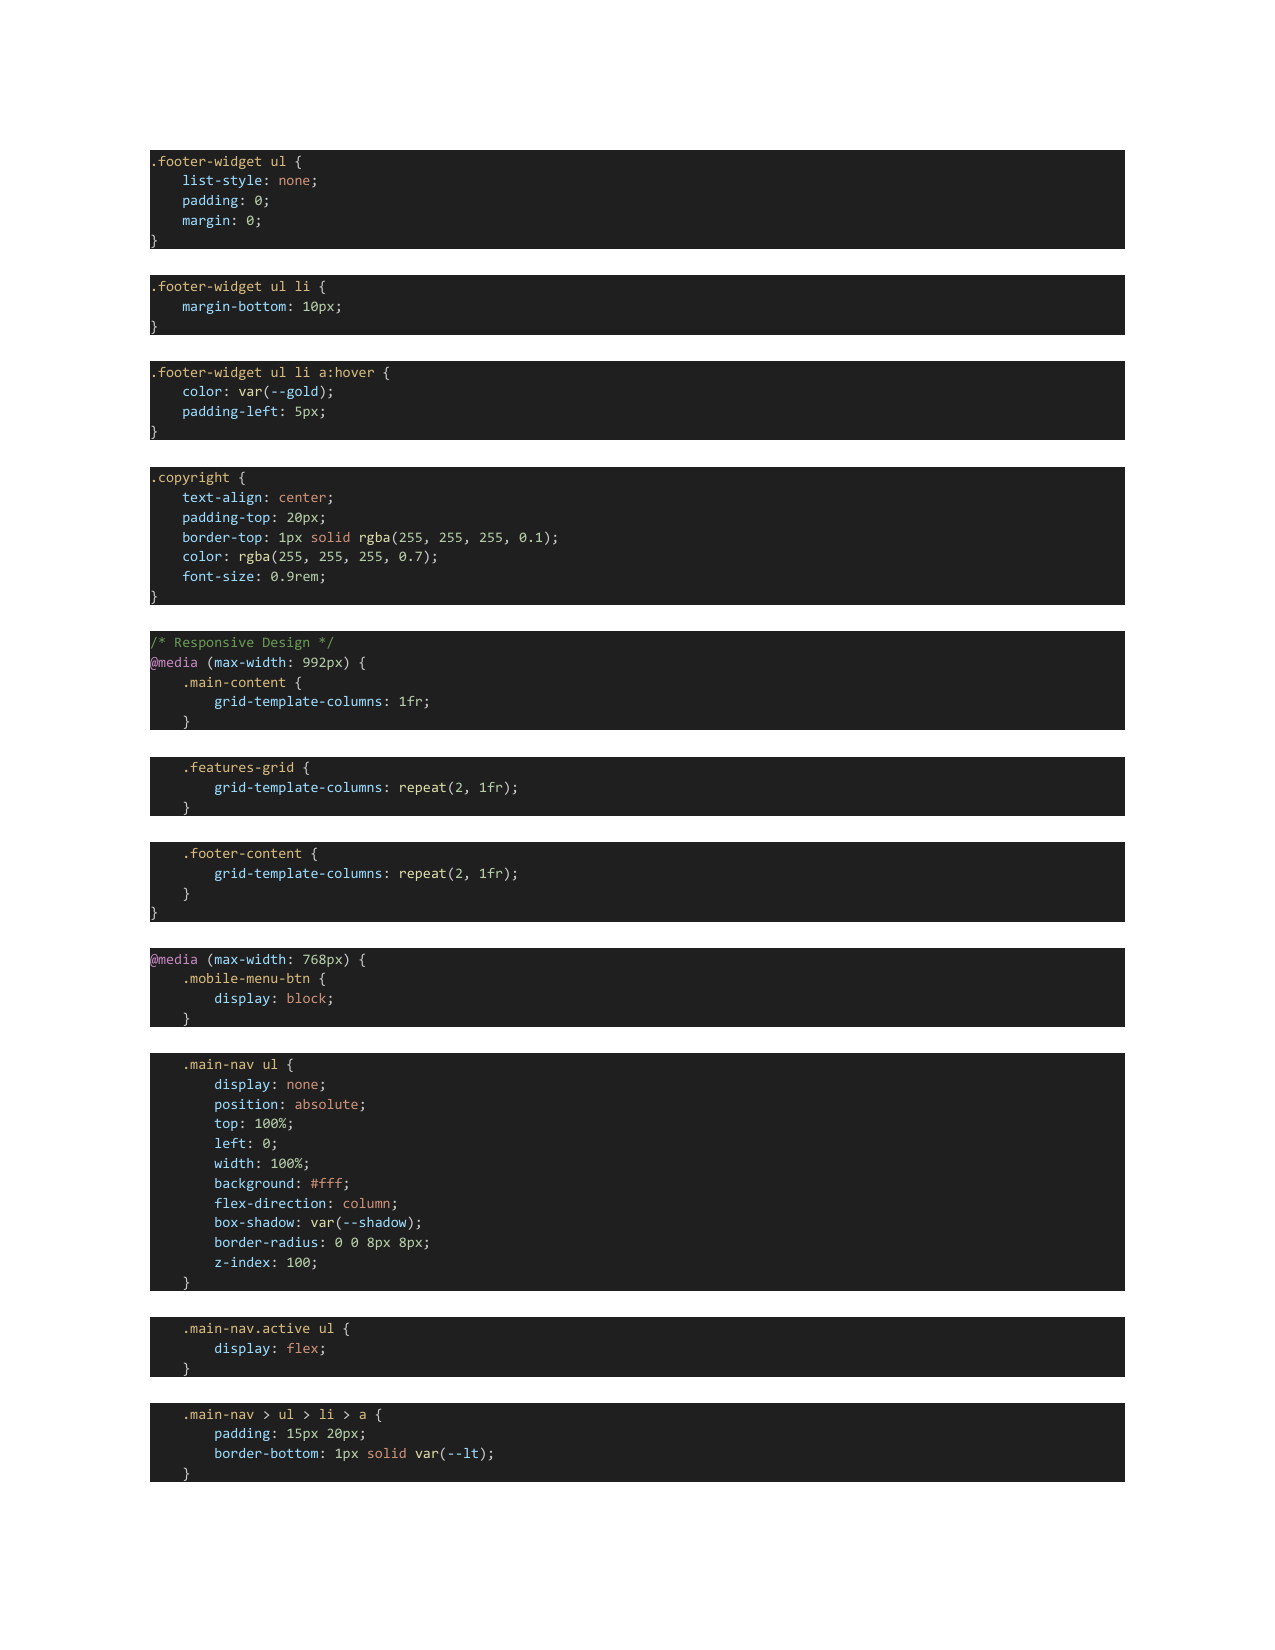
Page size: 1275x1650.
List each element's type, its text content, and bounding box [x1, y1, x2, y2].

text } [150, 1462, 1125, 1482]
text display: none; [150, 1073, 1125, 1093]
text } [150, 711, 1125, 730]
text padding: 15px 20px; [150, 1423, 1125, 1443]
text color: rgba(255, 255, 255, 0.7); [150, 546, 1125, 566]
text left: 0; [150, 1133, 1125, 1152]
text box-shadow: var(--shadow); [150, 1212, 1125, 1232]
text top: 100%; [150, 1113, 1125, 1133]
text /* Responsive Design */ [150, 631, 1125, 651]
text } [150, 315, 1125, 335]
text .footer-content { [150, 842, 1125, 862]
text display: flex; [150, 1337, 1125, 1357]
text text-align: center; [150, 486, 1125, 506]
text position: absolute; [150, 1093, 1125, 1113]
text } [150, 420, 1125, 440]
text border-bottom: 1px solid var(--lt); [150, 1443, 1125, 1462]
text margin-bottom: 10px; [150, 295, 1125, 315]
text font-size: 0.9rem; [150, 566, 1125, 585]
text grid-template-columns: repeat(2, 1fr); [150, 777, 1125, 796]
text border-radius: 0 0 8px 8px; [150, 1232, 1125, 1251]
text width: 100%; [150, 1152, 1125, 1172]
text } [150, 1271, 1125, 1291]
text color: var(--gold); [150, 381, 1125, 401]
text .copyright { [150, 467, 1125, 486]
text @media (max-width: 992px) { [150, 651, 1125, 671]
text } [150, 902, 1125, 922]
text display: block; [150, 988, 1125, 1007]
text .mobile-menu-btn { [150, 968, 1125, 988]
text border-top: 1px solid rgba(255, 255, 255, 0.1); [150, 526, 1125, 546]
text .footer-widget ul li { [150, 275, 1125, 295]
text flex-direction: column; [150, 1192, 1125, 1212]
text } [150, 1007, 1125, 1027]
text z-index: 100; [150, 1251, 1125, 1271]
text background: #fff; [150, 1172, 1125, 1192]
text padding-left: 5px; [150, 401, 1125, 420]
text .main-nav > ul > li > a { [150, 1403, 1125, 1423]
text .footer-widget ul { [150, 150, 1125, 170]
text } [150, 796, 1125, 816]
text } [150, 585, 1125, 605]
text .main-nav ul { [150, 1053, 1125, 1073]
text @media (max-width: 768px) { [150, 948, 1125, 968]
text .features-grid { [150, 757, 1125, 777]
text } [150, 229, 1125, 249]
text padding: 0; [150, 189, 1125, 209]
text grid-template-columns: repeat(2, 1fr); [150, 862, 1125, 882]
text } [150, 882, 1125, 902]
text padding-top: 20px; [150, 506, 1125, 526]
text grid-template-columns: 1fr; [150, 691, 1125, 711]
text } [150, 1357, 1125, 1377]
text .main-nav.active ul { [150, 1317, 1125, 1337]
text margin: 0; [150, 209, 1125, 229]
text list-style: none; [150, 170, 1125, 189]
text .footer-widget ul li a:hover { [150, 361, 1125, 381]
text .main-content { [150, 671, 1125, 691]
